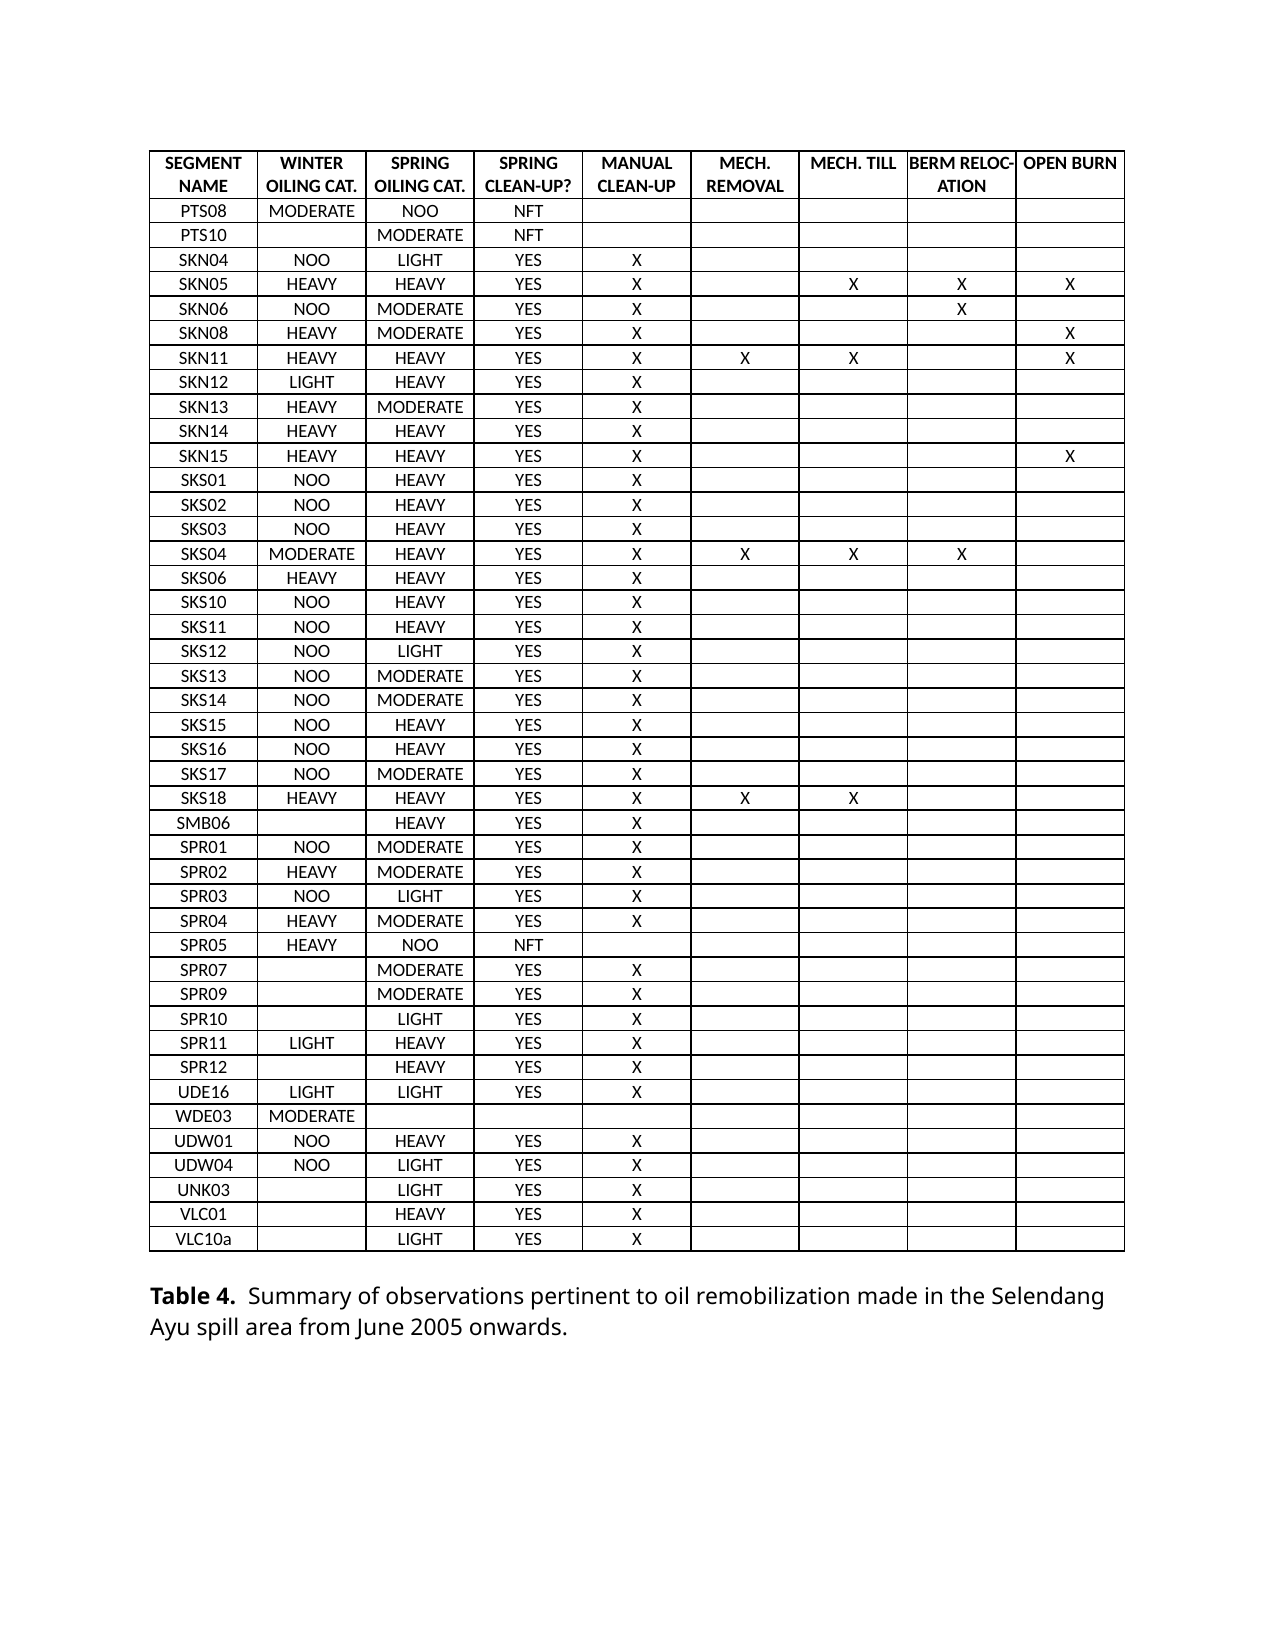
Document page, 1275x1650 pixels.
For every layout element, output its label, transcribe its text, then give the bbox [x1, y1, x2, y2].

table_cell X [583, 321, 690, 344]
table_cell SPR12 [150, 1056, 257, 1079]
table_cell X [692, 787, 798, 809]
table_cell [692, 738, 798, 760]
table_cell YES [475, 542, 582, 564]
table_cell NOO [258, 517, 365, 540]
table_cell [800, 738, 907, 760]
table_cell SPR04 [150, 909, 257, 932]
table_cell HEAVY [258, 272, 365, 295]
table_cell YES [475, 1007, 582, 1030]
table_cell [908, 419, 1015, 442]
table_cell [692, 1031, 798, 1054]
table_cell [692, 1080, 798, 1103]
table_cell LIGHT [367, 885, 473, 907]
table_cell [258, 1056, 365, 1079]
table_cell [258, 982, 365, 1005]
table_cell [908, 713, 1015, 736]
table_cell [908, 370, 1015, 393]
table_cell UDE16 [150, 1080, 257, 1103]
table_cell X [583, 1154, 690, 1177]
table_cell HEAVY [367, 542, 473, 564]
table_cell [1017, 419, 1124, 442]
table_cell MODERATE [367, 689, 473, 711]
table_cell YES [475, 1154, 582, 1177]
table_cell NOO [258, 615, 365, 638]
table_cell HEAVY [367, 1203, 473, 1226]
table_cell HEAVY [367, 738, 473, 760]
table_cell X [583, 1007, 690, 1030]
table_cell [1017, 591, 1124, 613]
table_cell [800, 199, 907, 222]
table_cell YES [475, 468, 582, 491]
table_cell YES [475, 321, 582, 344]
table_cell [908, 444, 1015, 467]
table_cell [583, 223, 690, 246]
table_cell [908, 1056, 1015, 1079]
table_cell [1017, 933, 1124, 956]
table_cell VLC10a [150, 1227, 257, 1250]
table_cell YES [475, 909, 582, 932]
table_cell [800, 1031, 907, 1054]
table_cell X [583, 1178, 690, 1201]
table_cell SKN06 [150, 297, 257, 320]
table_cell [692, 836, 798, 858]
table_cell [908, 248, 1015, 271]
table_cell [800, 444, 907, 467]
table_cell SKS12 [150, 640, 257, 662]
table_header SPRING CLEAN-UP? [475, 152, 582, 197]
table_cell YES [475, 370, 582, 393]
table_cell NOO [258, 493, 365, 516]
table_cell HEAVY [258, 321, 365, 344]
table_cell [908, 836, 1015, 858]
table_cell HEAVY [258, 860, 365, 883]
table_cell HEAVY [367, 370, 473, 393]
table_cell X [1017, 346, 1124, 369]
table_cell [908, 199, 1015, 222]
table_cell [692, 1129, 798, 1152]
table_cell X [583, 958, 690, 981]
table_cell X [583, 542, 690, 564]
table_cell HEAVY [258, 787, 365, 809]
table_cell YES [475, 1031, 582, 1054]
table_cell SKS13 [150, 664, 257, 687]
table_cell [692, 566, 798, 589]
table_cell [908, 640, 1015, 662]
table_cell [800, 885, 907, 907]
table_cell SKN14 [150, 419, 257, 442]
table_cell [692, 933, 798, 956]
table_cell SKS14 [150, 689, 257, 711]
table_cell MODERATE [367, 297, 473, 320]
table_cell [908, 933, 1015, 956]
table_cell [908, 738, 1015, 760]
table_cell [1017, 811, 1124, 834]
table_cell [1017, 517, 1124, 540]
table_cell HEAVY [367, 444, 473, 467]
table_cell SKS06 [150, 566, 257, 589]
table_cell LIGHT [367, 1154, 473, 1177]
table_cell [1017, 1203, 1124, 1226]
table_cell NOO [367, 933, 473, 956]
table_cell [800, 493, 907, 516]
table_cell [908, 762, 1015, 785]
table_cell [692, 321, 798, 344]
table_cell [800, 297, 907, 320]
table_cell [1017, 1105, 1124, 1128]
table_cell [1017, 640, 1124, 662]
table_cell X [583, 444, 690, 467]
table_cell NOO [258, 713, 365, 736]
table_cell NOO [258, 591, 365, 613]
table_cell NOO [258, 297, 365, 320]
table_cell HEAVY [367, 419, 473, 442]
table_cell SKN15 [150, 444, 257, 467]
table_cell NOO [258, 738, 365, 760]
table_cell SKS10 [150, 591, 257, 613]
table_cell [475, 1105, 582, 1128]
table_cell YES [475, 713, 582, 736]
table_cell [800, 713, 907, 736]
table_cell [1017, 1129, 1124, 1152]
table_cell SKS15 [150, 713, 257, 736]
table_cell [1017, 1007, 1124, 1030]
table_cell MODERATE [258, 542, 365, 564]
table_cell [1017, 713, 1124, 736]
table_cell [800, 1178, 907, 1201]
table_cell YES [475, 419, 582, 442]
table_cell SKS04 [150, 542, 257, 564]
table_cell [800, 689, 907, 711]
table_cell NFT [475, 199, 582, 222]
table_cell SKN08 [150, 321, 257, 344]
table_cell YES [475, 836, 582, 858]
table_cell [800, 1007, 907, 1030]
table_cell X [583, 493, 690, 516]
table_cell LIGHT [367, 1178, 473, 1201]
table_cell [583, 1105, 690, 1128]
table_cell YES [475, 591, 582, 613]
table_cell X [800, 346, 907, 369]
table_cell [1017, 664, 1124, 687]
table_cell [908, 468, 1015, 491]
table_cell LIGHT [367, 1007, 473, 1030]
table_cell VLC01 [150, 1203, 257, 1226]
table_cell X [583, 1031, 690, 1054]
table_cell [800, 860, 907, 883]
table_cell X [583, 1056, 690, 1079]
table_cell [1017, 1080, 1124, 1103]
table_cell [908, 1203, 1015, 1226]
table_cell X [583, 836, 690, 858]
table_cell X [583, 566, 690, 589]
table_cell [692, 909, 798, 932]
table_cell X [583, 468, 690, 491]
table_cell [1017, 909, 1124, 932]
table_cell SKS01 [150, 468, 257, 491]
table_cell [908, 615, 1015, 638]
table_cell LIGHT [258, 370, 365, 393]
table_cell X [908, 542, 1015, 564]
table_cell [1017, 787, 1124, 809]
table_cell HEAVY [367, 787, 473, 809]
table_cell X [800, 542, 907, 564]
table_cell [1017, 248, 1124, 271]
table_cell [908, 1154, 1015, 1177]
table_cell X [583, 762, 690, 785]
table_cell [800, 909, 907, 932]
table_cell NFT [475, 223, 582, 246]
table_cell YES [475, 664, 582, 687]
table_cell SPR03 [150, 885, 257, 907]
table_cell [1017, 199, 1124, 222]
table_cell YES [475, 860, 582, 883]
table_cell [258, 958, 365, 981]
table_cell [692, 640, 798, 662]
table_cell [908, 664, 1015, 687]
table_cell MODERATE [367, 982, 473, 1005]
table_cell [1017, 542, 1124, 564]
table_cell [692, 1056, 798, 1079]
table_cell [692, 419, 798, 442]
table_cell [692, 958, 798, 981]
table_cell [908, 860, 1015, 883]
table_cell YES [475, 787, 582, 809]
table_cell NOO [258, 248, 365, 271]
table_cell [1017, 566, 1124, 589]
table_cell HEAVY [367, 468, 473, 491]
table_cell SPR10 [150, 1007, 257, 1030]
table_cell X [908, 272, 1015, 295]
table_cell [800, 982, 907, 1005]
table_cell SPR09 [150, 982, 257, 1005]
table_cell HEAVY [367, 566, 473, 589]
table_cell [800, 370, 907, 393]
table_cell YES [475, 395, 582, 418]
table_cell [908, 1007, 1015, 1030]
table_cell [692, 1227, 798, 1250]
table_cell [800, 1056, 907, 1079]
table_cell SKS02 [150, 493, 257, 516]
table_cell MODERATE [367, 860, 473, 883]
table_cell SKN05 [150, 272, 257, 295]
table_cell [800, 615, 907, 638]
table_cell MODERATE [367, 958, 473, 981]
table_cell X [583, 1080, 690, 1103]
table_cell [800, 395, 907, 418]
table_cell [908, 909, 1015, 932]
table_cell [800, 640, 907, 662]
table_cell YES [475, 738, 582, 760]
table_cell LIGHT [367, 248, 473, 271]
table_cell PTS08 [150, 199, 257, 222]
table_cell YES [475, 1056, 582, 1079]
table_cell [1017, 615, 1124, 638]
table_cell YES [475, 762, 582, 785]
table_cell [1017, 1178, 1124, 1201]
table_cell MODERATE [367, 836, 473, 858]
table_cell HEAVY [367, 1031, 473, 1054]
table_cell X [583, 395, 690, 418]
table_cell [1017, 395, 1124, 418]
table_cell [800, 664, 907, 687]
table_cell X [583, 591, 690, 613]
table_cell YES [475, 689, 582, 711]
table_cell [908, 493, 1015, 516]
table_cell SPR07 [150, 958, 257, 981]
table_cell SPR05 [150, 933, 257, 956]
table_cell [1017, 468, 1124, 491]
table_header MECH. REMOVAL [692, 152, 798, 197]
table_cell [692, 297, 798, 320]
table_cell [800, 566, 907, 589]
table_cell [1017, 982, 1124, 1005]
table_cell X [583, 419, 690, 442]
table_cell X [692, 542, 798, 564]
table_cell [800, 248, 907, 271]
table_cell HEAVY [367, 1129, 473, 1152]
table_cell [258, 811, 365, 834]
table_cell X [908, 297, 1015, 320]
table_cell HEAVY [258, 444, 365, 467]
table_cell [258, 1203, 365, 1226]
table_cell MODERATE [367, 395, 473, 418]
table_cell YES [475, 811, 582, 834]
table_cell YES [475, 1129, 582, 1152]
table_cell X [583, 1203, 690, 1226]
table_cell [1017, 958, 1124, 981]
table_cell HEAVY [367, 493, 473, 516]
table_cell [692, 811, 798, 834]
table_cell X [583, 615, 690, 638]
table_cell [1017, 1154, 1124, 1177]
table_cell X [583, 860, 690, 883]
table_cell SKS17 [150, 762, 257, 785]
table_cell [1017, 836, 1124, 858]
table_cell [908, 591, 1015, 613]
table_cell [1017, 885, 1124, 907]
table_cell [258, 1007, 365, 1030]
table_cell SMB06 [150, 811, 257, 834]
table_header SPRING OILING CAT. [367, 152, 473, 197]
table_cell YES [475, 444, 582, 467]
table_cell [908, 346, 1015, 369]
table_cell [908, 1227, 1015, 1250]
table_cell X [583, 297, 690, 320]
table_cell [258, 223, 365, 246]
table_cell [1017, 1227, 1124, 1250]
table_cell [800, 762, 907, 785]
table_cell MODERATE [367, 909, 473, 932]
table_cell YES [475, 615, 582, 638]
table_cell X [800, 272, 907, 295]
table_cell [800, 1129, 907, 1152]
table_cell [1017, 738, 1124, 760]
table_cell X [583, 885, 690, 907]
table_cell UNK03 [150, 1178, 257, 1201]
table_cell [908, 321, 1015, 344]
table_cell [1017, 493, 1124, 516]
table_cell HEAVY [258, 419, 365, 442]
table_cell HEAVY [367, 1056, 473, 1079]
table_header WINTER OILING CAT. [258, 152, 365, 197]
table_cell X [583, 248, 690, 271]
table_cell [908, 395, 1015, 418]
table_cell [692, 272, 798, 295]
table_cell X [583, 664, 690, 687]
table_cell SKS03 [150, 517, 257, 540]
table_cell HEAVY [258, 566, 365, 589]
table_cell [258, 1178, 365, 1201]
table_cell [692, 982, 798, 1005]
table_cell [908, 1080, 1015, 1103]
table_cell NOO [258, 640, 365, 662]
table_cell [800, 958, 907, 981]
table_cell [692, 591, 798, 613]
table_cell [800, 1154, 907, 1177]
table_cell [908, 1031, 1015, 1054]
table_cell NOO [258, 689, 365, 711]
table_cell [800, 1105, 907, 1128]
table_cell HEAVY [258, 909, 365, 932]
table_cell NOO [258, 468, 365, 491]
table_cell HEAVY [367, 591, 473, 613]
table_cell [583, 199, 690, 222]
table_cell [800, 836, 907, 858]
table_cell [692, 517, 798, 540]
table_cell [583, 933, 690, 956]
table_cell SKS16 [150, 738, 257, 760]
table_cell [692, 1178, 798, 1201]
table_cell LIGHT [258, 1080, 365, 1103]
table_cell YES [475, 346, 582, 369]
table_cell SPR01 [150, 836, 257, 858]
table_cell X [583, 713, 690, 736]
table_cell MODERATE [367, 321, 473, 344]
table_header BERM RELOC-ATION [908, 152, 1015, 197]
table_cell SPR11 [150, 1031, 257, 1054]
table_cell [1017, 860, 1124, 883]
table_cell [908, 1178, 1015, 1201]
table_cell [692, 1203, 798, 1226]
table_cell SKN11 [150, 346, 257, 369]
table_cell NOO [258, 1129, 365, 1152]
table_cell YES [475, 885, 582, 907]
table_cell YES [475, 566, 582, 589]
table_cell [800, 419, 907, 442]
table_cell [692, 248, 798, 271]
table_header SEGMENT NAME [150, 152, 257, 197]
table_cell X [583, 517, 690, 540]
table_cell [1017, 297, 1124, 320]
table_cell [908, 517, 1015, 540]
table_cell HEAVY [367, 615, 473, 638]
table_cell YES [475, 297, 582, 320]
table_cell [692, 493, 798, 516]
table_cell X [583, 909, 690, 932]
table_cell MODERATE [258, 1105, 365, 1128]
table_cell X [583, 640, 690, 662]
table_cell [800, 321, 907, 344]
table_cell [692, 860, 798, 883]
table_cell X [692, 346, 798, 369]
table_cell NFT [475, 933, 582, 956]
table_cell MODERATE [367, 762, 473, 785]
table_cell [692, 199, 798, 222]
table_cell [1017, 762, 1124, 785]
table_cell [908, 689, 1015, 711]
table_cell SKN04 [150, 248, 257, 271]
table_cell [692, 664, 798, 687]
table_cell [1017, 1056, 1124, 1079]
table_cell [908, 982, 1015, 1005]
table_cell NOO [258, 664, 365, 687]
table_cell HEAVY [367, 517, 473, 540]
table_cell [908, 958, 1015, 981]
table_cell YES [475, 1080, 582, 1103]
table_cell [692, 223, 798, 246]
table_cell SKN12 [150, 370, 257, 393]
table_cell X [583, 689, 690, 711]
table_cell [692, 468, 798, 491]
table_cell SKN13 [150, 395, 257, 418]
table_cell X [583, 370, 690, 393]
table_cell [800, 468, 907, 491]
table_cell X [583, 738, 690, 760]
table_cell YES [475, 272, 582, 295]
table_cell [692, 1105, 798, 1128]
table_header OPEN BURN [1017, 152, 1124, 197]
table_cell [800, 591, 907, 613]
table_cell [258, 1227, 365, 1250]
table_cell HEAVY [367, 713, 473, 736]
table_cell [908, 566, 1015, 589]
table_cell [1017, 370, 1124, 393]
table_cell WDE03 [150, 1105, 257, 1128]
table_cell X [1017, 321, 1124, 344]
table_cell NOO [258, 885, 365, 907]
table_cell PTS10 [150, 223, 257, 246]
table_cell X [583, 272, 690, 295]
table_cell NOO [258, 1154, 365, 1177]
table_cell X [583, 787, 690, 809]
table_cell [1017, 223, 1124, 246]
table_cell YES [475, 1227, 582, 1250]
table_cell X [583, 1129, 690, 1152]
table_cell YES [475, 1178, 582, 1201]
table_cell HEAVY [258, 346, 365, 369]
table_cell [800, 223, 907, 246]
table_cell [908, 1105, 1015, 1128]
table_cell LIGHT [367, 1227, 473, 1250]
table_cell X [583, 982, 690, 1005]
table_cell YES [475, 517, 582, 540]
table_cell X [583, 811, 690, 834]
table_cell [692, 885, 798, 907]
table_cell NOO [258, 762, 365, 785]
table_cell [692, 689, 798, 711]
table_cell HEAVY [367, 811, 473, 834]
table_cell [1017, 1031, 1124, 1054]
table_cell X [1017, 272, 1124, 295]
table_cell [800, 1227, 907, 1250]
table_cell [1017, 689, 1124, 711]
table_cell LIGHT [367, 640, 473, 662]
table_cell [692, 713, 798, 736]
table_cell [692, 762, 798, 785]
table_cell [908, 787, 1015, 809]
table_cell HEAVY [258, 933, 365, 956]
table_cell [692, 615, 798, 638]
table_cell UDW01 [150, 1129, 257, 1152]
table_cell [800, 933, 907, 956]
table_cell SPR02 [150, 860, 257, 883]
table_cell NOO [258, 836, 365, 858]
table_cell YES [475, 248, 582, 271]
table_cell X [583, 1227, 690, 1250]
table_cell X [800, 787, 907, 809]
table_cell [800, 811, 907, 834]
table_cell HEAVY [258, 395, 365, 418]
table_cell [908, 1129, 1015, 1152]
table_cell [367, 1105, 473, 1128]
table_cell MODERATE [258, 199, 365, 222]
table_cell YES [475, 493, 582, 516]
table_cell LIGHT [258, 1031, 365, 1054]
table_cell [692, 370, 798, 393]
table_cell YES [475, 982, 582, 1005]
table_cell SKS18 [150, 787, 257, 809]
table_cell YES [475, 1203, 582, 1226]
table_cell [692, 395, 798, 418]
table_cell LIGHT [367, 1080, 473, 1103]
table_cell UDW04 [150, 1154, 257, 1177]
table_cell MODERATE [367, 664, 473, 687]
table_cell [692, 444, 798, 467]
table_cell [908, 811, 1015, 834]
table_cell [800, 517, 907, 540]
table_cell YES [475, 640, 582, 662]
table_cell [908, 223, 1015, 246]
table_cell [692, 1154, 798, 1177]
table_cell NOO [367, 199, 473, 222]
table_cell MODERATE [367, 223, 473, 246]
table_cell [800, 1080, 907, 1103]
table_cell HEAVY [367, 272, 473, 295]
table_cell SKS11 [150, 615, 257, 638]
table_cell YES [475, 958, 582, 981]
table_cell [800, 1203, 907, 1226]
table_cell [692, 1007, 798, 1030]
table_cell HEAVY [367, 346, 473, 369]
table_cell X [583, 346, 690, 369]
table_cell X [1017, 444, 1124, 467]
table_header MANUAL CLEAN-UP [583, 152, 690, 197]
table_cell [908, 885, 1015, 907]
table_header MECH. TILL [800, 152, 907, 197]
